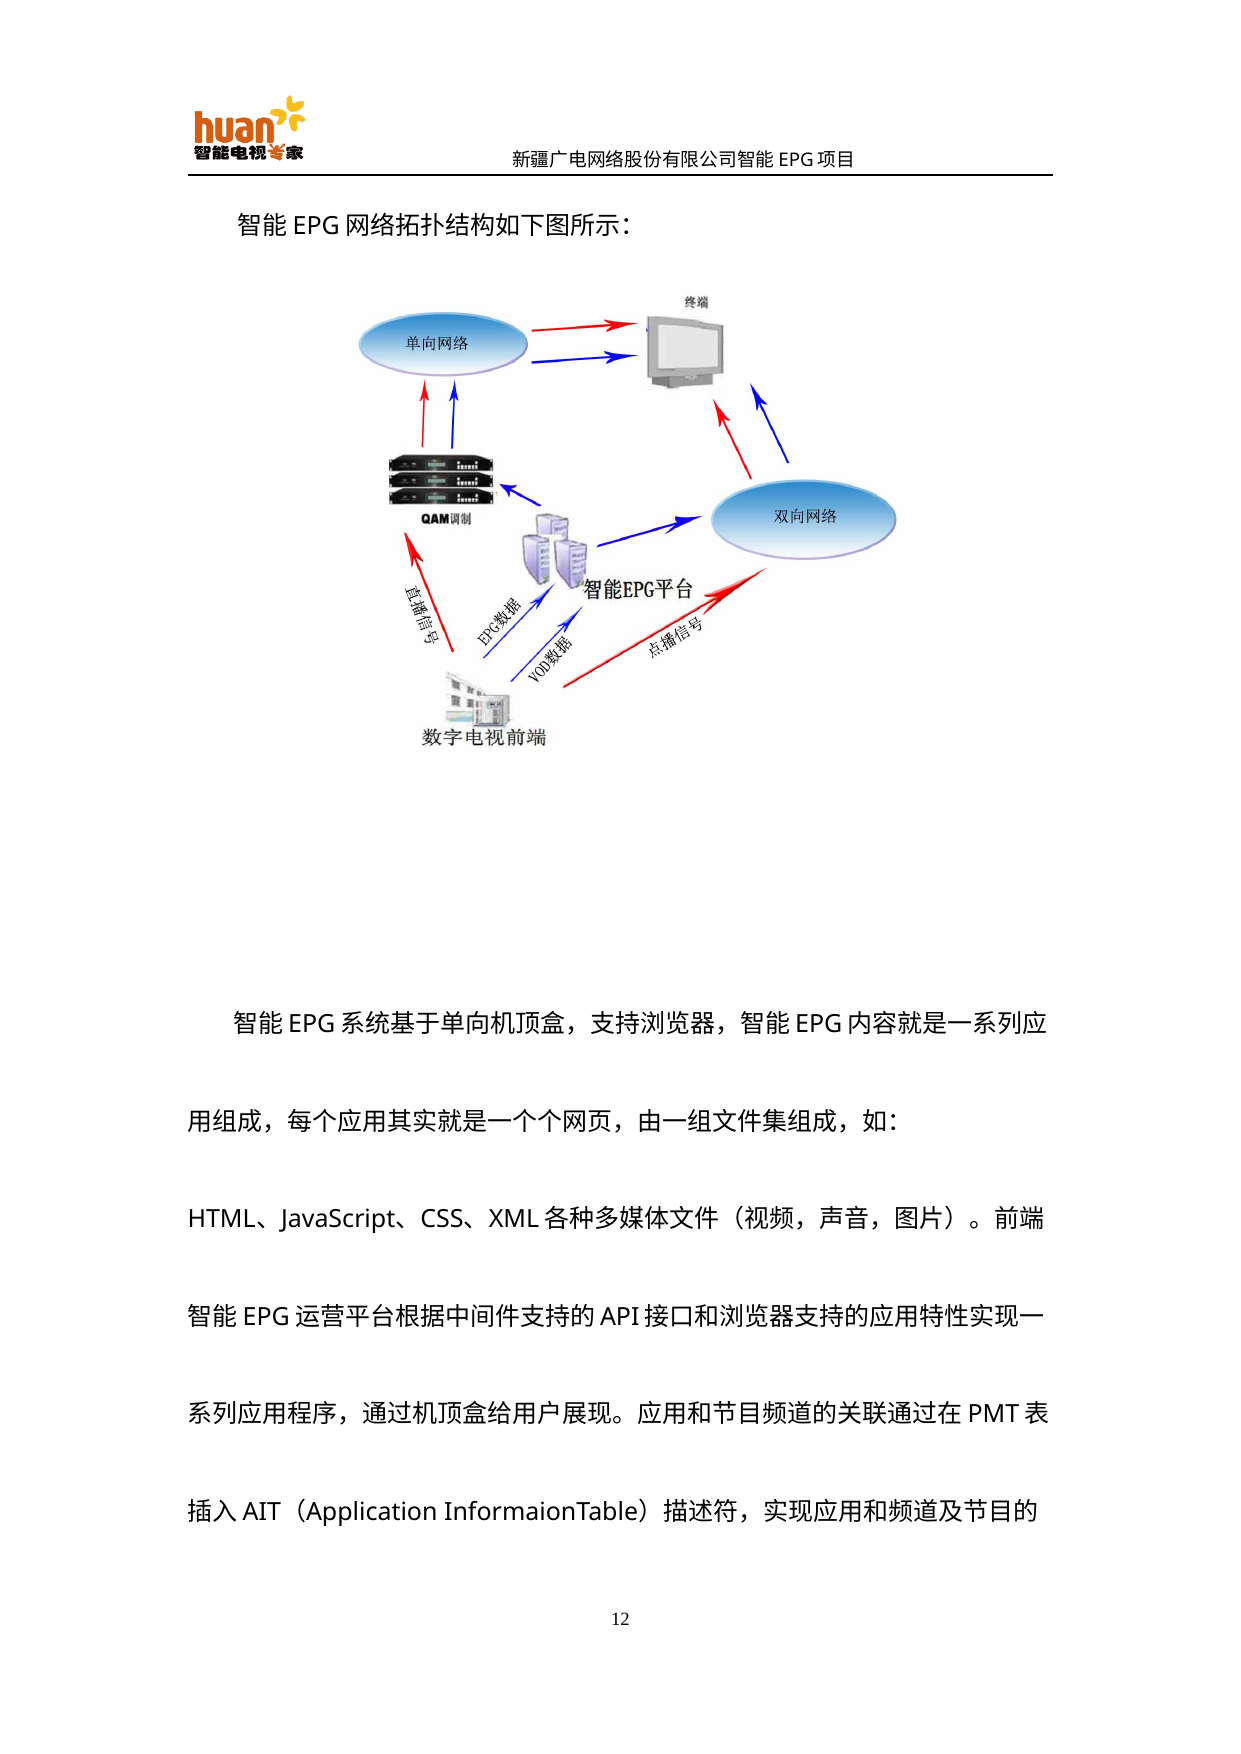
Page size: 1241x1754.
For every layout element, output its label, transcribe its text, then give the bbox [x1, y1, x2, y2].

text 智能EPG网络拓扑结构如下图所示： [187, 191, 1053, 256]
picture [289, 282, 926, 759]
picture [187, 88, 313, 167]
